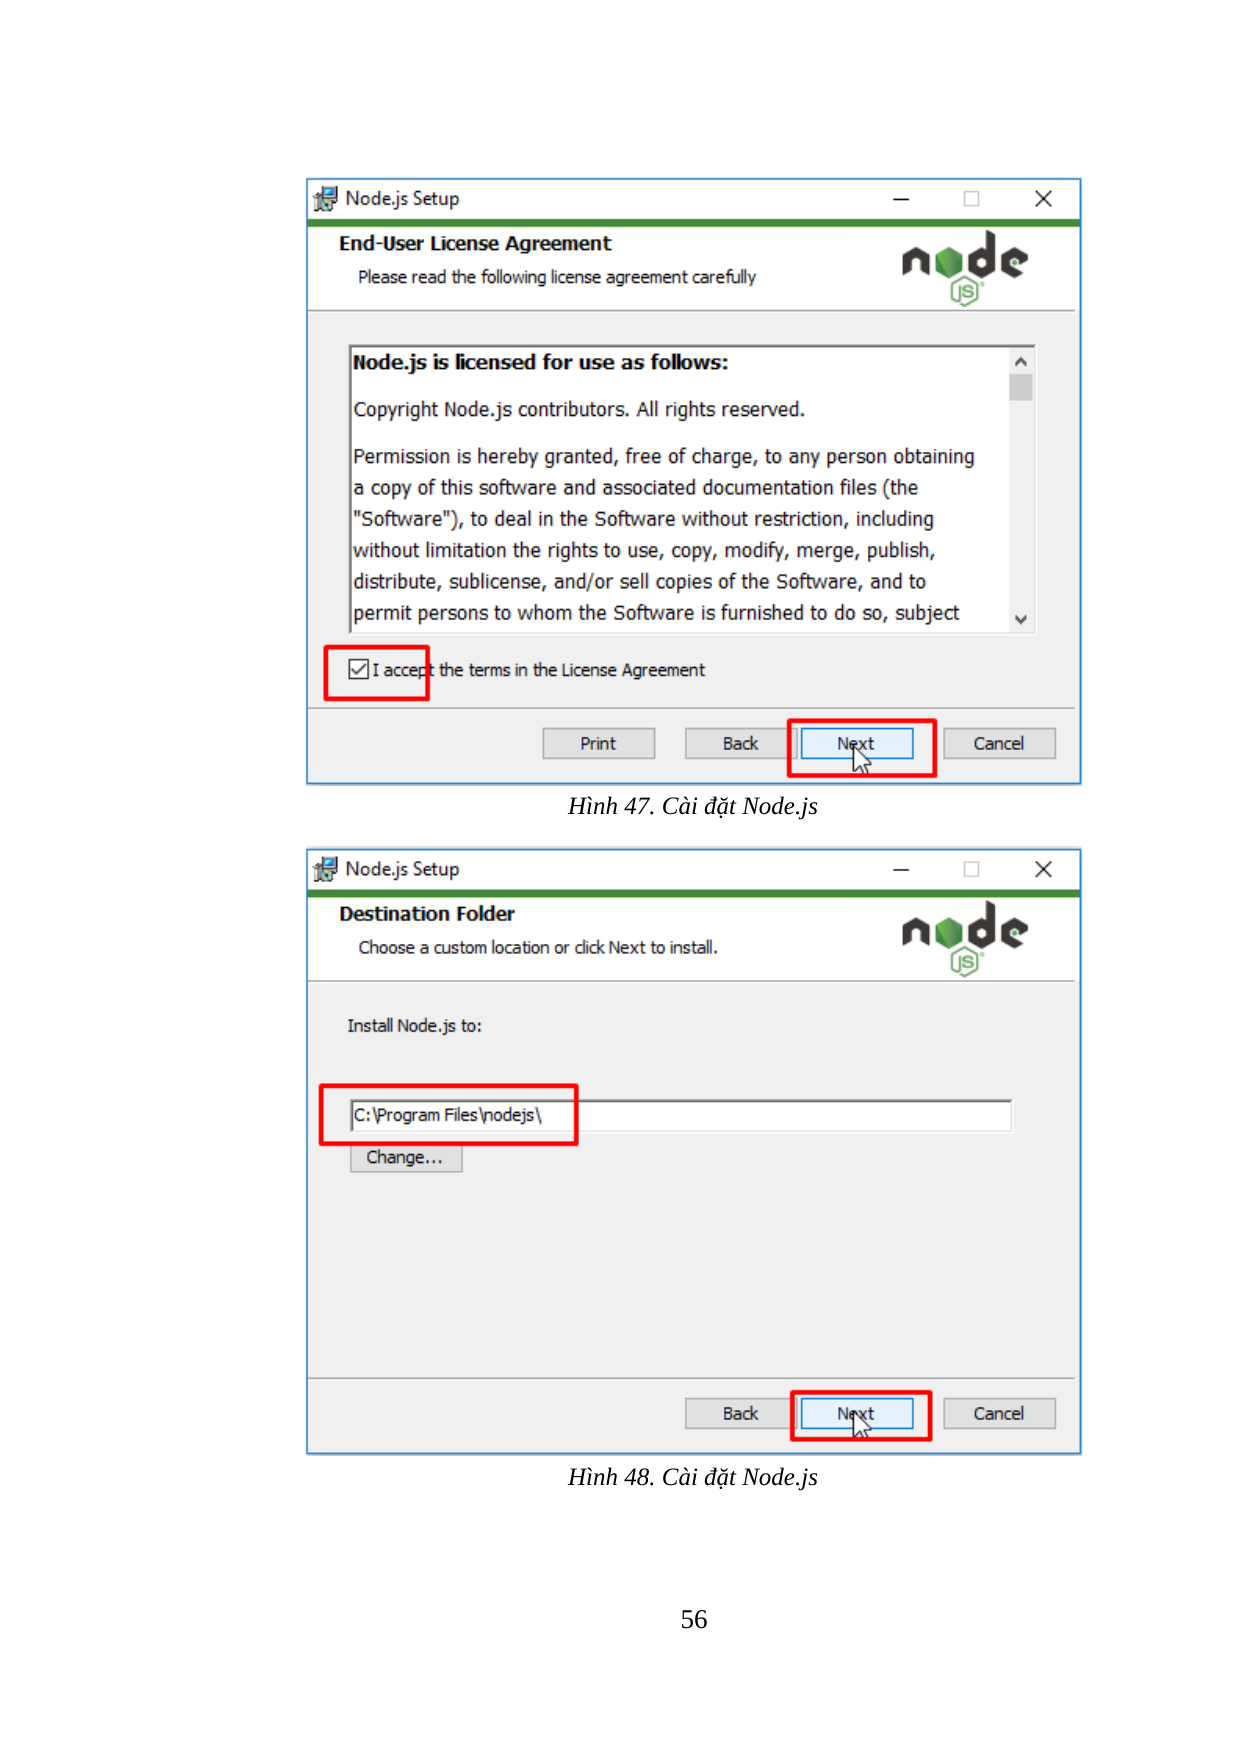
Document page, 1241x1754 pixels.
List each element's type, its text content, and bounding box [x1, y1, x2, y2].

picture [305, 846, 1083, 1456]
text Hình 47. Cài đặt Node.js [207, 791, 1122, 820]
text Hình 48. Cài đặt Node.js [207, 1462, 1122, 1491]
picture [305, 177, 1083, 786]
